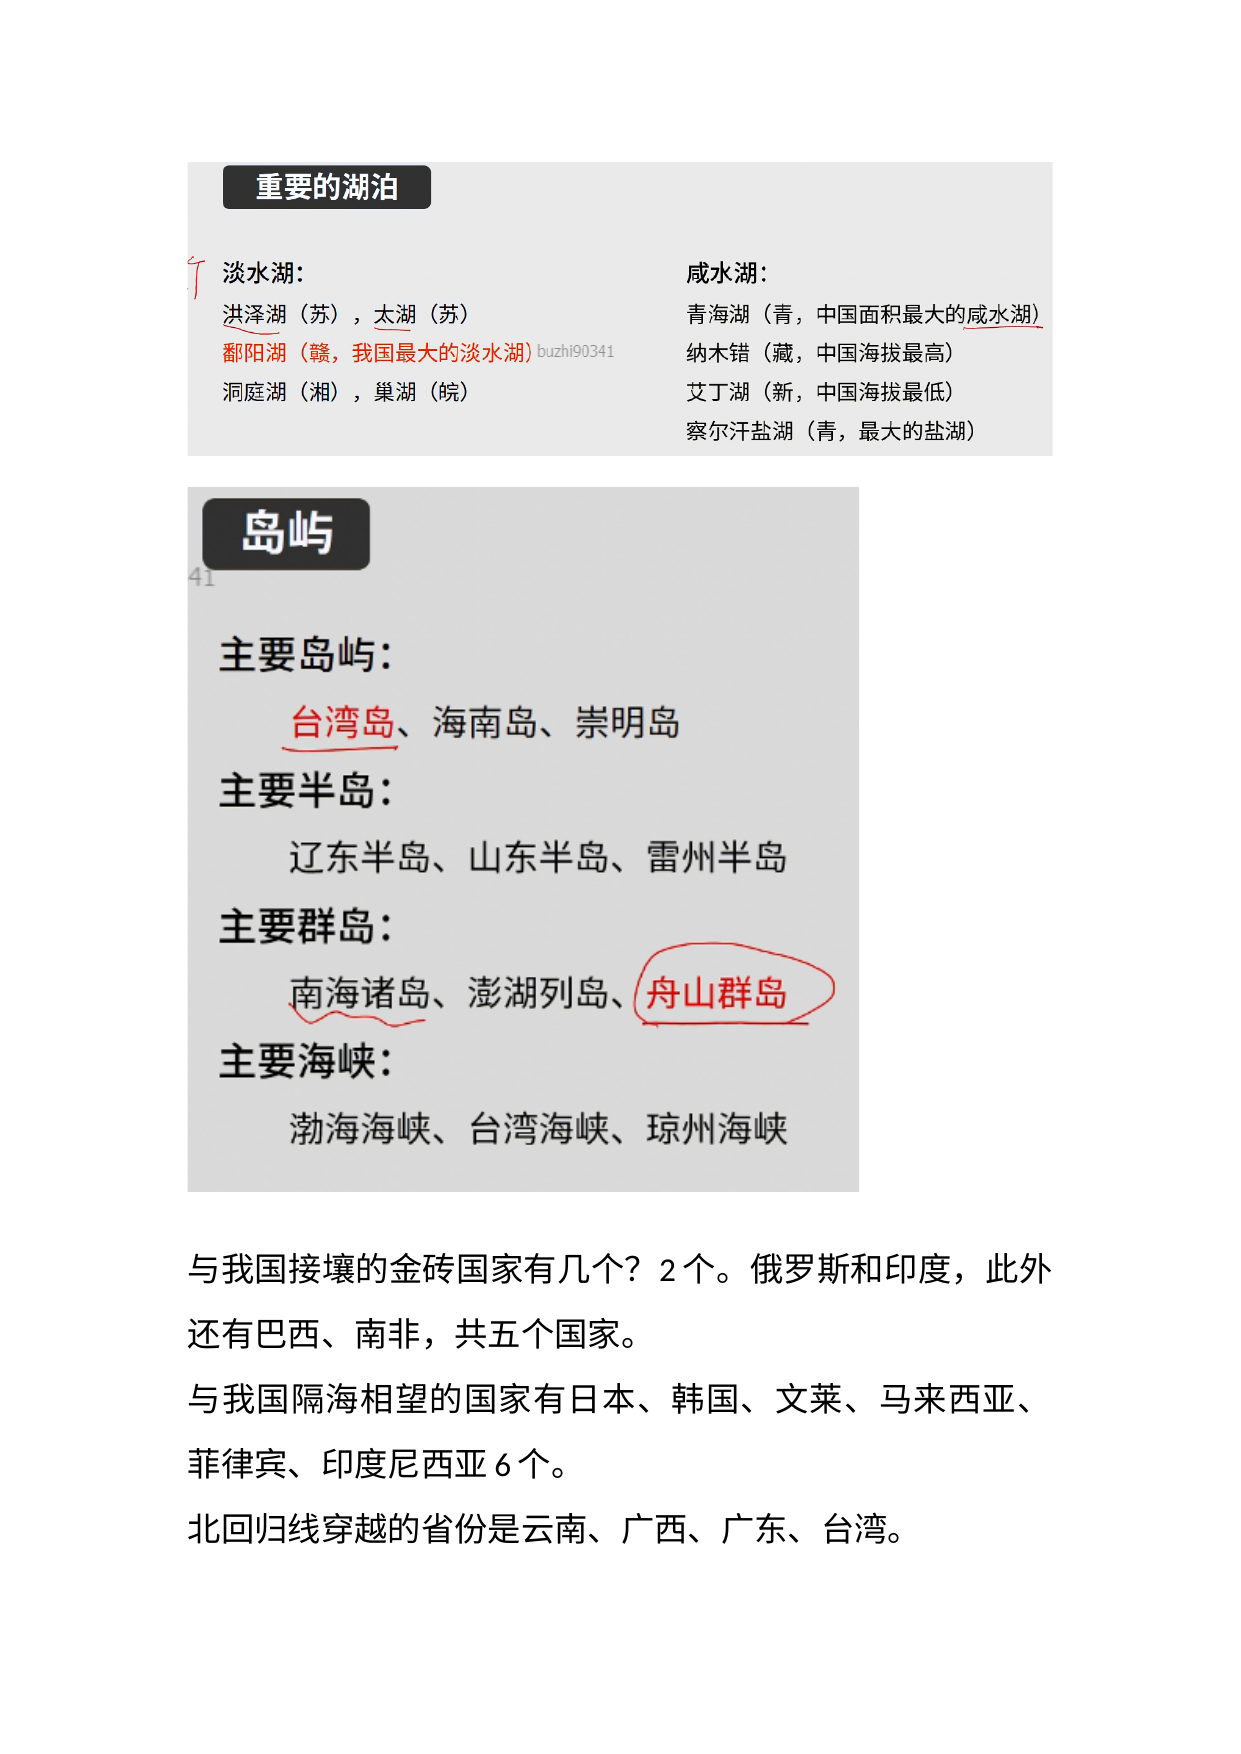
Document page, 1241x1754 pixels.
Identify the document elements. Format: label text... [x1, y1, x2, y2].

text 北回归线穿越的省份是云南、广西、广东、台湾。 [187, 1494, 1053, 1559]
picture [187, 487, 860, 1192]
text 与我国隔海相望的国家有日本、韩国、文莱、马来西亚、菲律宾、印度尼西亚6个。 [187, 1364, 1053, 1494]
picture [187, 162, 1053, 456]
text 与我国接壤的金砖国家有几个？2个。俄罗斯和印度，此外还有巴西、南非，共五个国家。 [187, 1234, 1053, 1364]
